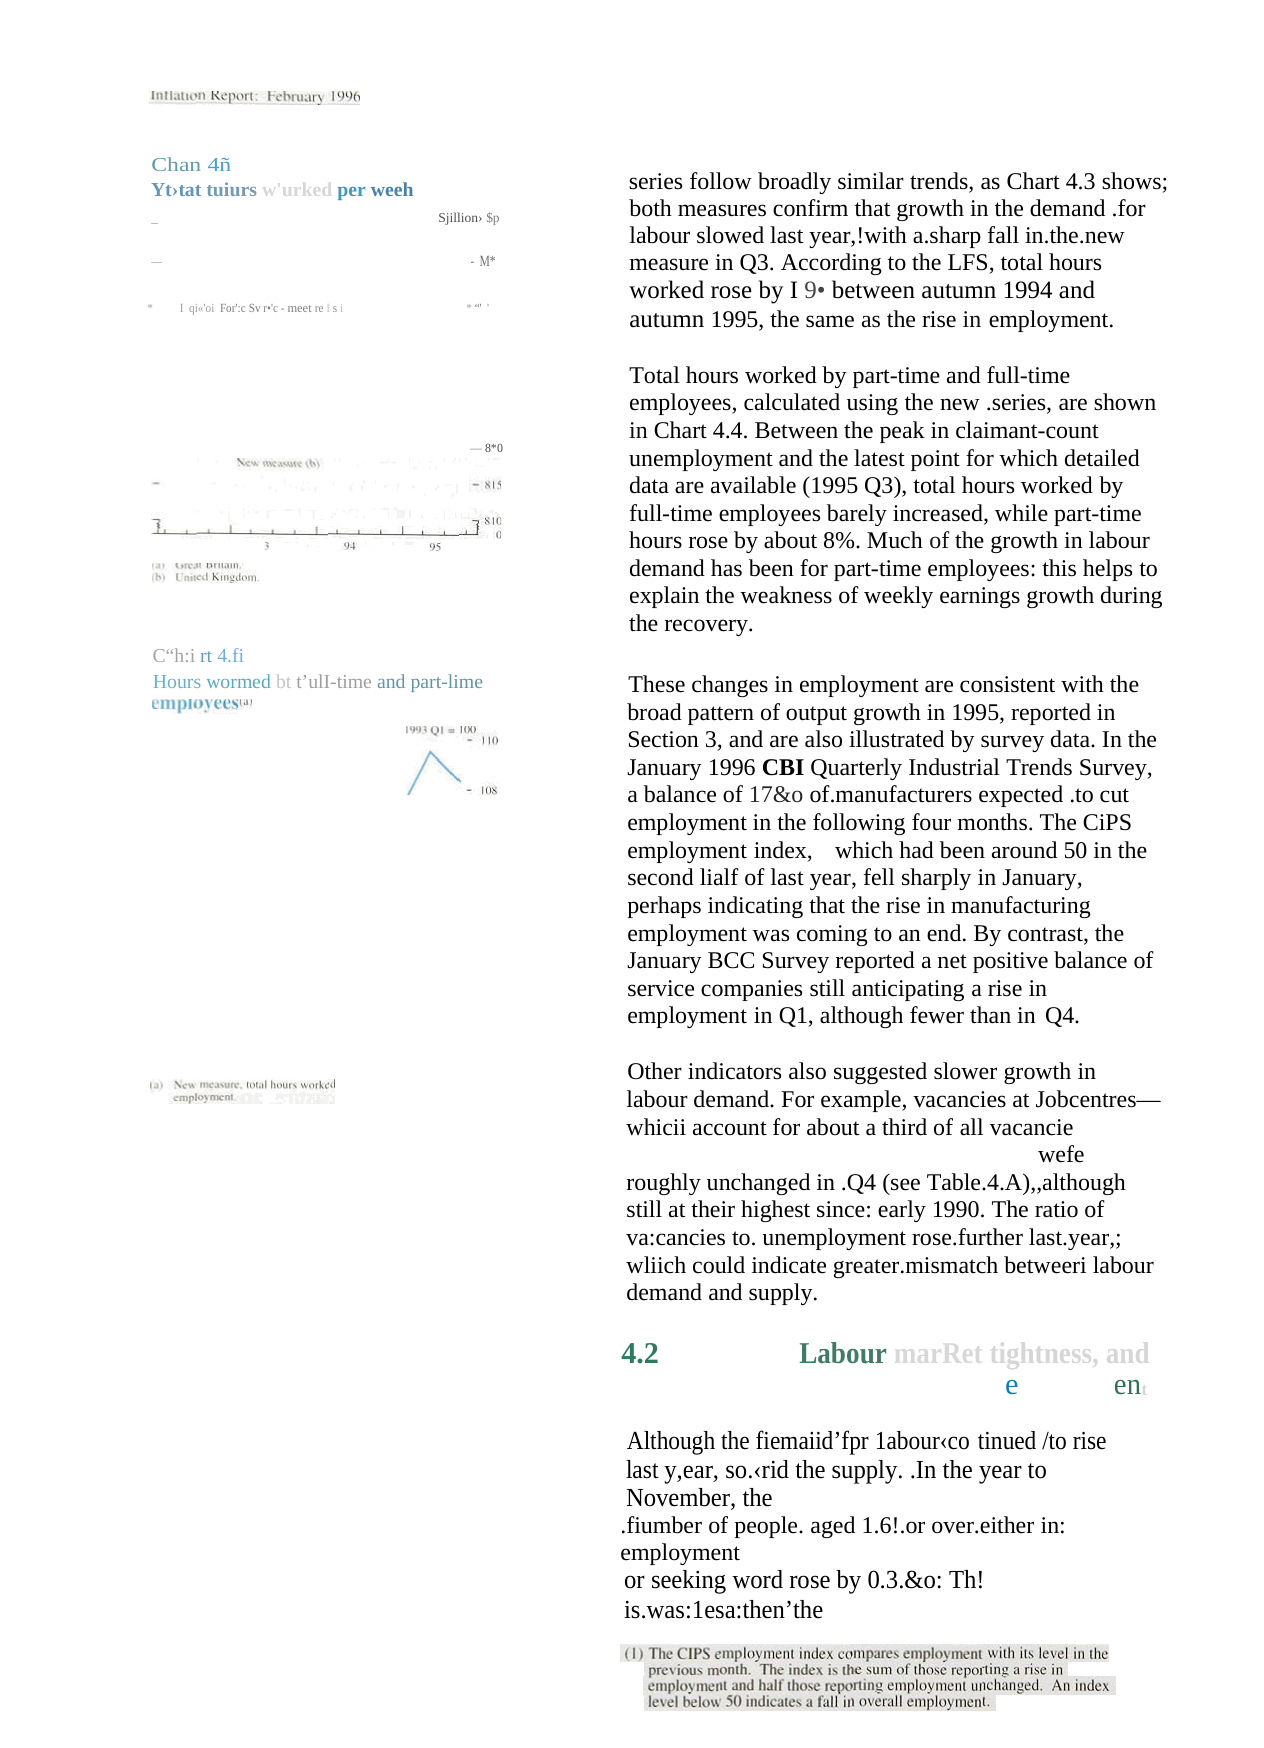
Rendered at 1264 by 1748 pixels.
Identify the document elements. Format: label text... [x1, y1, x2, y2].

subtitle or seeking word rose by 0.3.&o: Th!is.was:1esa:then’the [624, 1566, 1180, 1624]
text full-time employees barely increased, while part-time hours rose by about 8%. Much of the growth in labour demand has been for part-time employees: this helps to explain the weakness of weekly earnings growth during the recovery. [629, 499, 1165, 637]
text Other indicators also suggested slower growth in labour demand. For example, vacancies at Jobcentres—whicii account for about a third of all vacancie wefe roughly unchanged in .Q4 (see Table.4.A),,although still at their highest since: early 1990. The ratio of va:cancies to. unemployment rose.further last.year,; wliich could indicate greater.mismatch betweeri labour demand and supply. [626, 1057, 1162, 1306]
picture [152, 699, 252, 714]
text series follow broadly similar trends, as Chart 4.3 shows; both measures confirm that growth in the demand .for labour slowed last year,!with a.sharp fall in.the.new measure in Q3. According to the LFS, total hours worked rose by I 9• between autumn 1994 and autumn 1995, the same as the rise in employment. [628, 168, 1176, 332]
text _ Sjillion› $p [151, 210, 506, 226]
text — - M* [151, 252, 506, 270]
text Total hours worked by part-time and full-time employees, calculated using the new .series, are shown in Chart 4.4. Between the peak in claimant-count unemployment and the latest point for which detailed data are available (1995 Q3), total hours worked by [629, 361, 1169, 499]
picture [152, 563, 259, 583]
text Hours wormed bt t’ulI-time and part-lime [153, 670, 504, 693]
picture [406, 726, 498, 795]
picture [151, 458, 502, 551]
text .fiumber of people. aged 1.6!.or over.either in: employment [620, 1512, 1180, 1566]
text e ent [606, 1370, 1147, 1401]
picture [148, 91, 360, 105]
text C“h:i rt 4.fi [152, 646, 263, 667]
text — 8*0 [470, 441, 505, 455]
text 4.2 Labour marRet tightness, and [606, 1339, 1149, 1370]
text Chan 4ñ [151, 153, 506, 176]
text * I qi«'oi For':c Sv r•'c - meet re I s i * “' ' [147, 301, 506, 315]
picture [620, 1644, 1116, 1711]
subtitle Although the fiemaiid’fpr 1abour‹co tinued /to rise last y,ear, so.‹rid the supply. .In the year to November, the [626, 1427, 1136, 1512]
picture [150, 1079, 335, 1104]
text These changes in employment are consistent with the broad pattern of output growth in 1995, reported in Section 3, and are also illustrated by survey data. In the January 1996 CBI Quarterly Industrial Trends Survey, a balance of 17&o of.manufacturers expected .to cut employment in the following four months. The CiPS employment index, which had been around 50 in the second lialf of last year, fell sharply in January, perhaps indicating that the rise in manufacturing employment was coming to an end. By contrast, the January BCC Survey reported a net positive balance of service companies still anticipating a rise in employment in Q1, although fewer than in Q4. [627, 670, 1160, 1029]
text Yt›tat tuiurs w'urked per weeh [151, 178, 506, 201]
